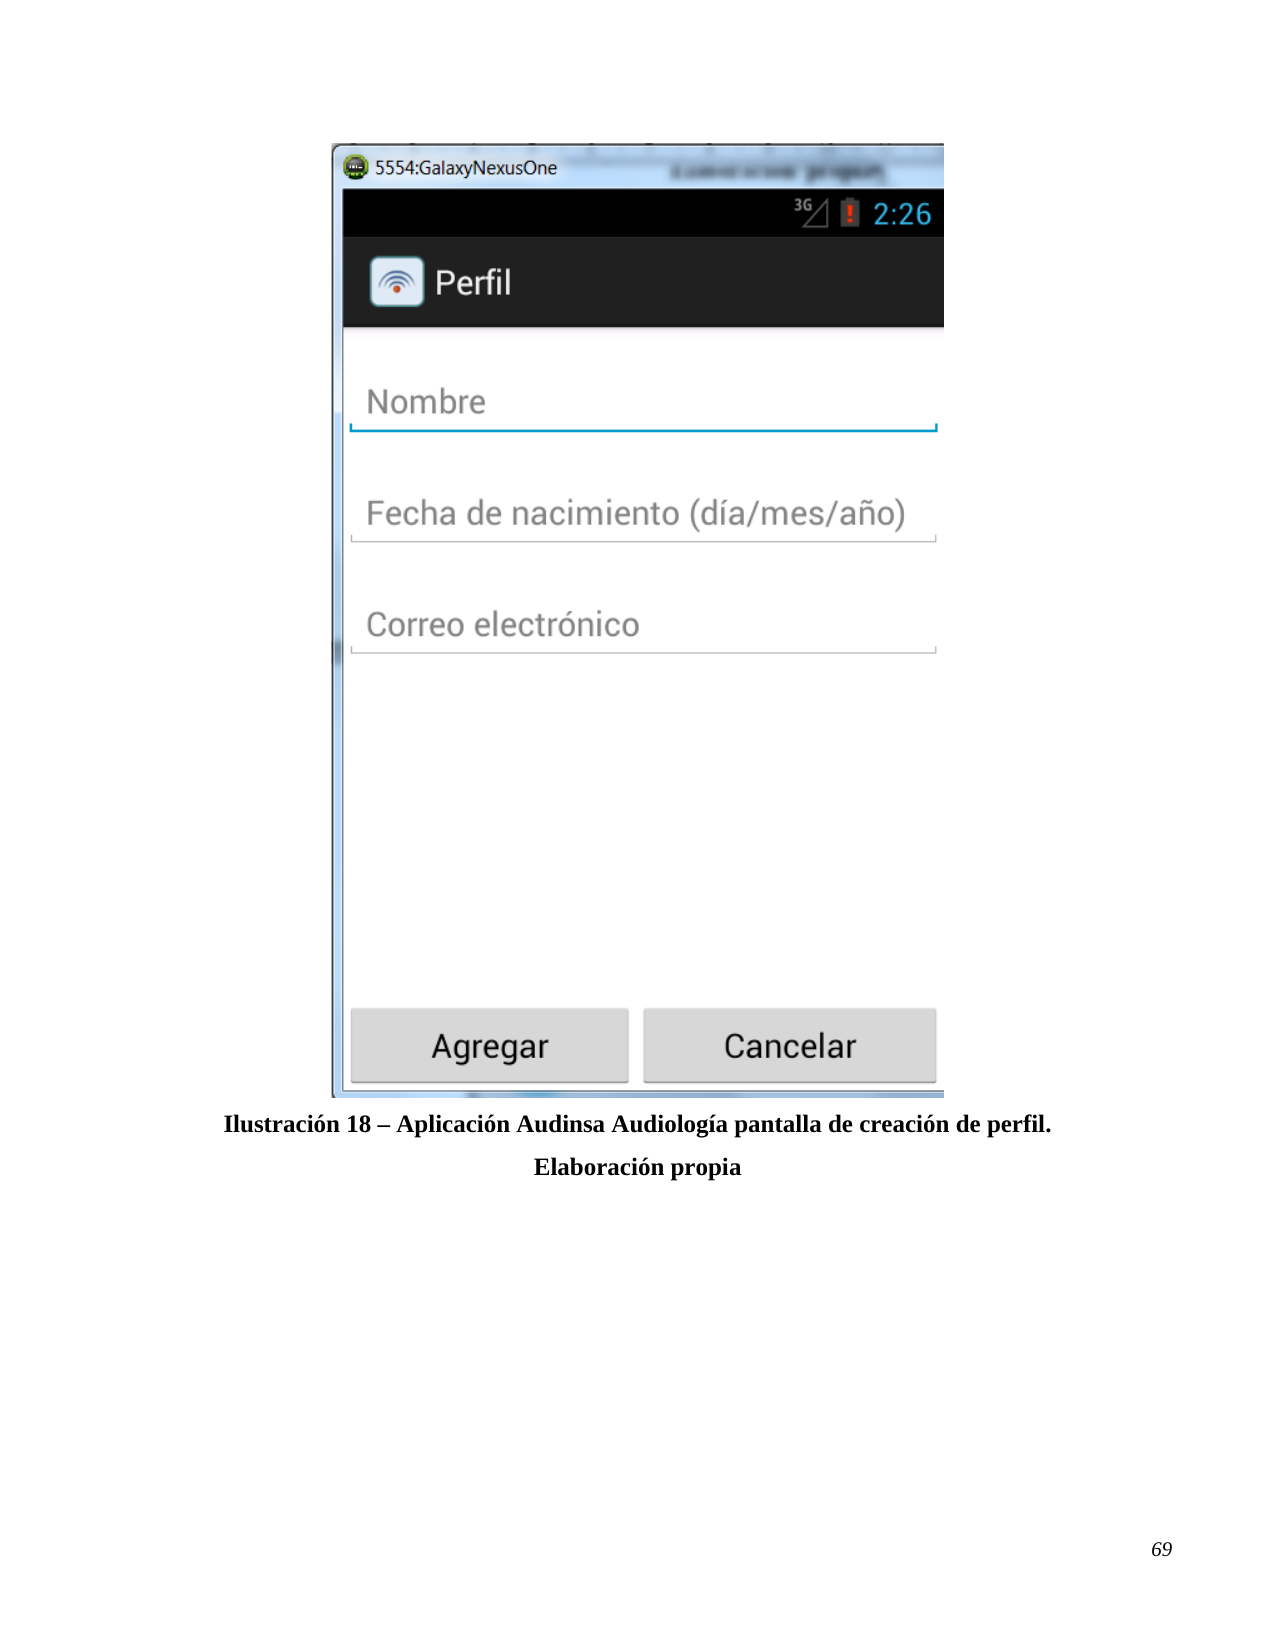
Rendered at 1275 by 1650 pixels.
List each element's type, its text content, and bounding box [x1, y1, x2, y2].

text Ilustración 18 – Aplicación Audinsa Audiología pantalla de creación de perfil. [103, 1109, 1172, 1137]
text Elaboración propia [103, 1152, 1172, 1181]
picture [331, 143, 944, 1098]
